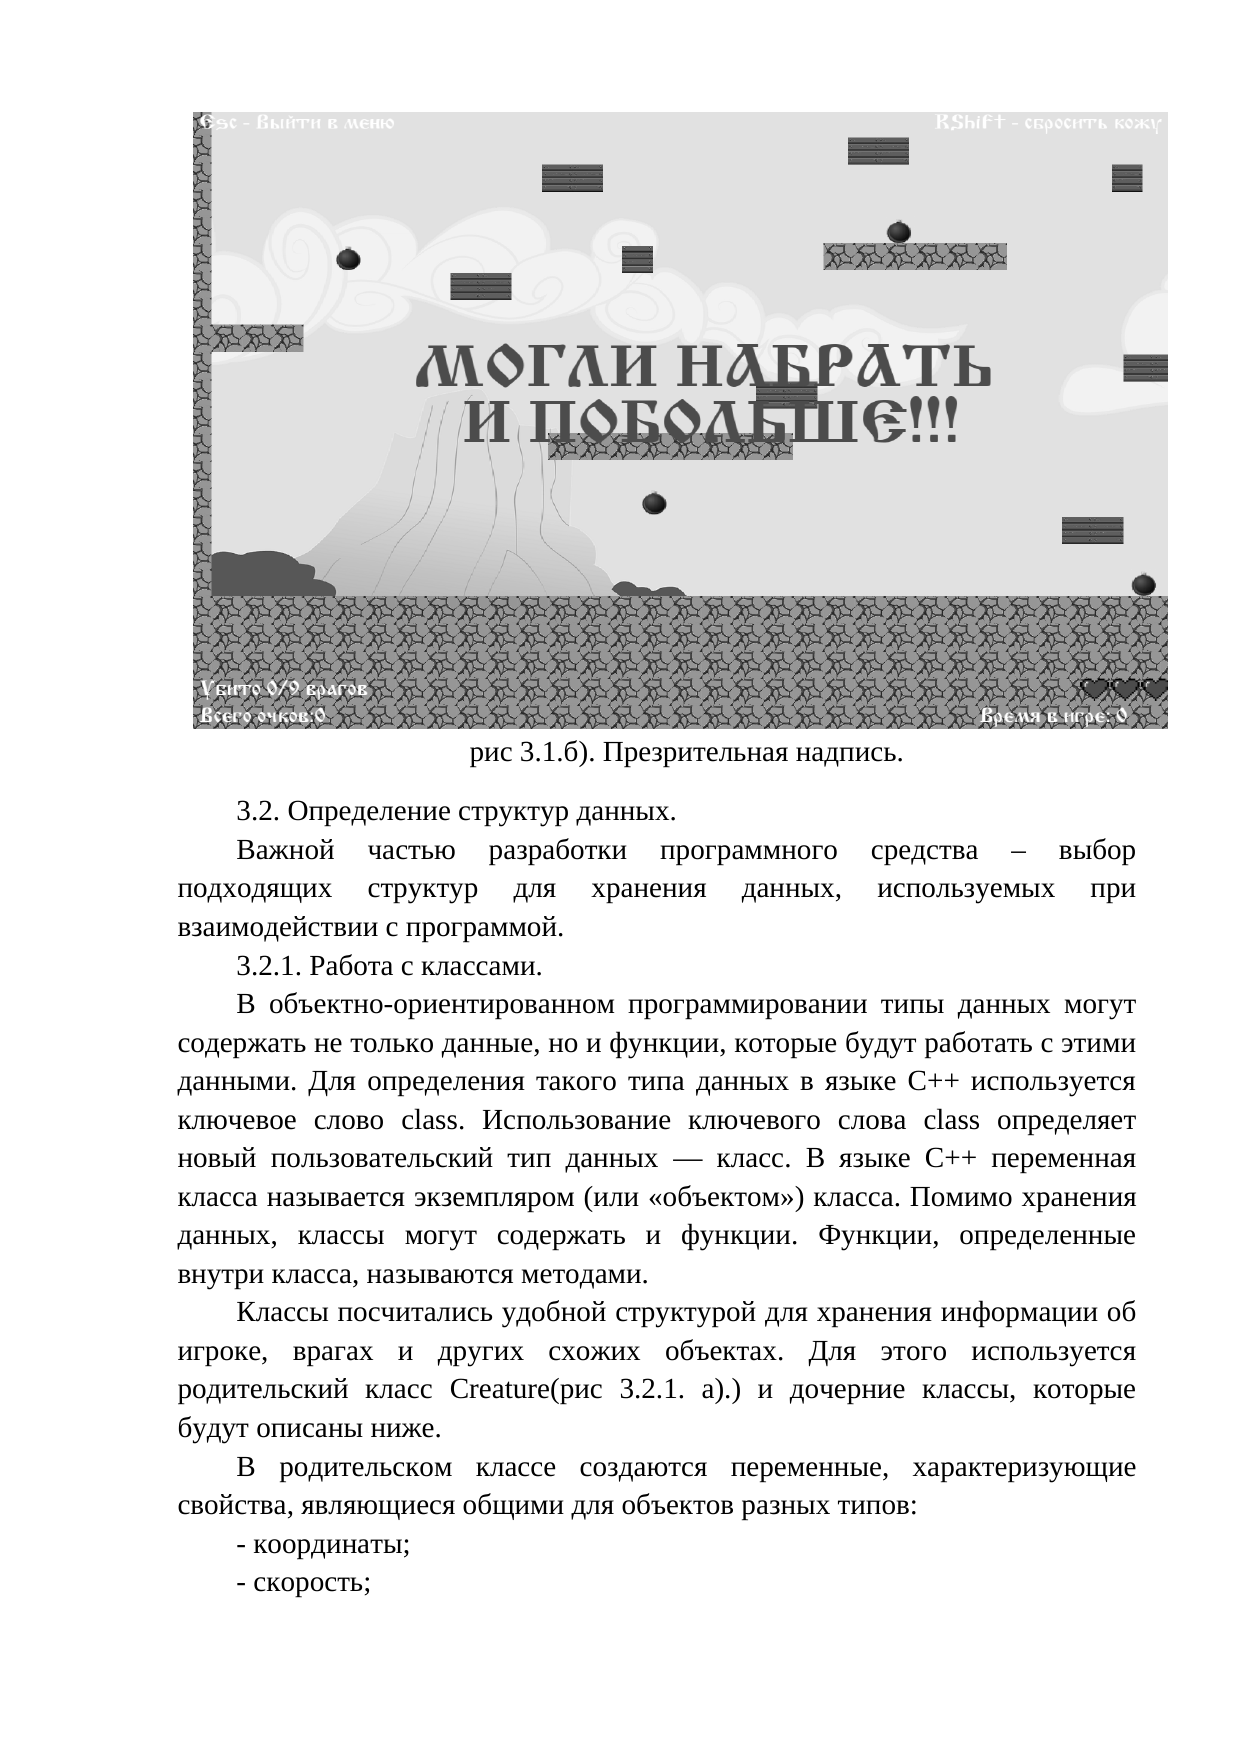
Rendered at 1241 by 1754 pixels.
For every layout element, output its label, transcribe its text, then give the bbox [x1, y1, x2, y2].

text рис 3.1.б). Презрительная надпись. [177, 118, 1137, 768]
text 3.2. Определение структур данных. [177, 793, 1137, 827]
text В родительском классе создаются переменные, характеризующие свойства, являющиеся общими для объектов разных типов: [177, 1449, 1137, 1521]
text - скорость; [177, 1564, 1137, 1598]
text Важной частью разработки программного средства – выбор подходящих структур для хранения данных, используемых при взаимодействии с программой. [177, 832, 1137, 943]
text Классы посчитались удобной структурой для хранения информации об игроке, врагах и других схожих объектах. Для этого используется родительский класс Creature(рис 3.2.1. а).) и дочерние классы, которые будут описаны ниже. [177, 1294, 1137, 1444]
text 3.2.1. Работа с классами. [177, 948, 1137, 981]
text - координаты; [177, 1526, 1137, 1559]
text В объектно-ориентированном программировании типы данных могут содержать не только данные, но и функции, которые будут работать с этими данными. Для определения такого типа данных в языке C++ используется ключевое слово class. Использование ключевого слова class определяет новый пользовательский тип данных — класс. В языке C++ переменная класса называется экземпляром (или «объектом») класса. Помимо хранения данных, классы могут содержать и функции. Функции, определенные внутри класса, называются методами. [177, 986, 1137, 1289]
